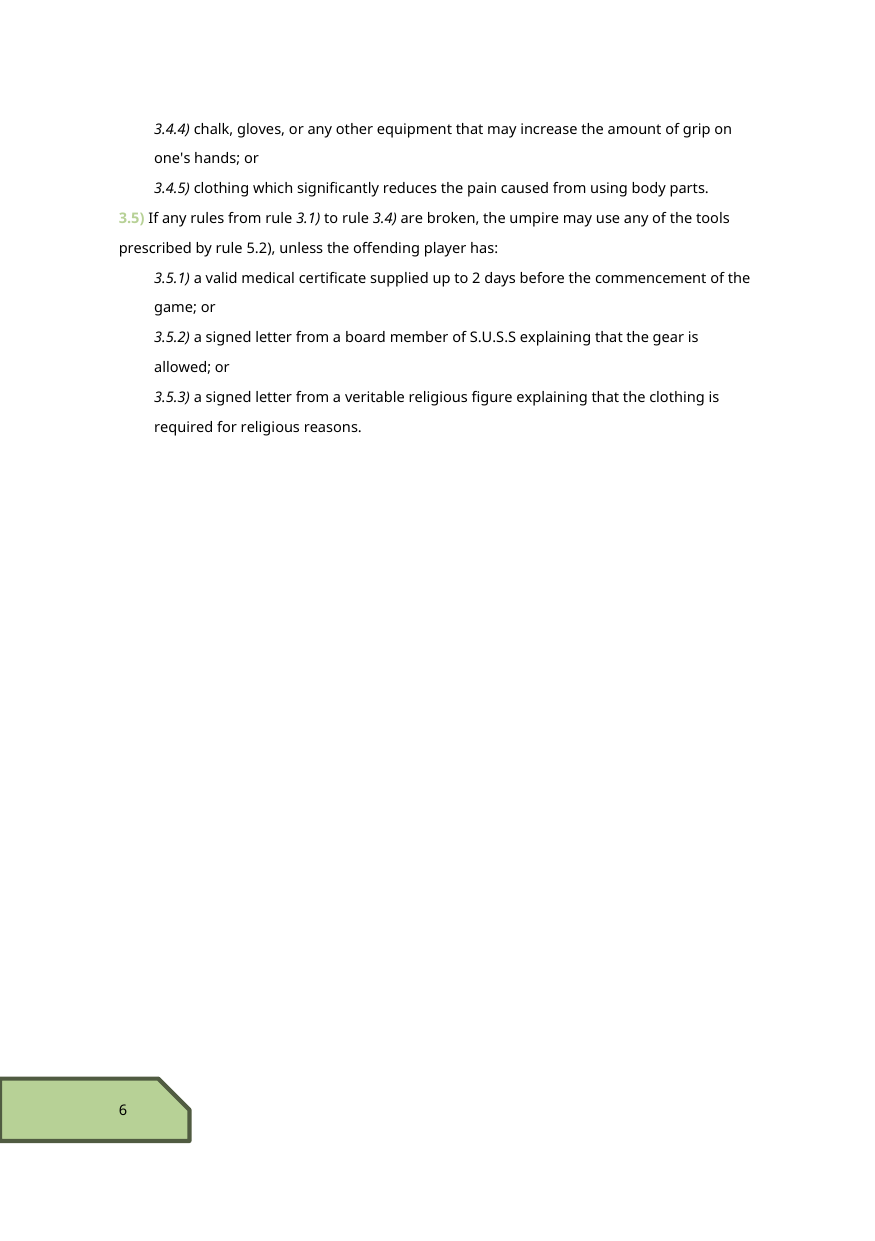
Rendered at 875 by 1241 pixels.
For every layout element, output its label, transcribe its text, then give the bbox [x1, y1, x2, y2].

text a signed letter from a veritable religious figure explaining that the clothing is required for religious reasons. [154, 387, 756, 436]
text a signed letter from a board member of S.U.S.S explaining that the gear is allowed; or [154, 327, 756, 377]
text chalk, gloves, or any other equipment that may increase the amount of grip on one's hands; or [154, 118, 756, 168]
text a valid medical certificate supplied up to 2 days before the commencement of the game; or [154, 267, 756, 317]
text clothing which significantly reduces the pain caused from using body parts. [154, 178, 756, 198]
text If any rules from rule 3.1) to rule 3.4) are broken, the umpire may use any of the tools prescribed by rule 5.2), unless the offending player has: [118, 208, 756, 257]
